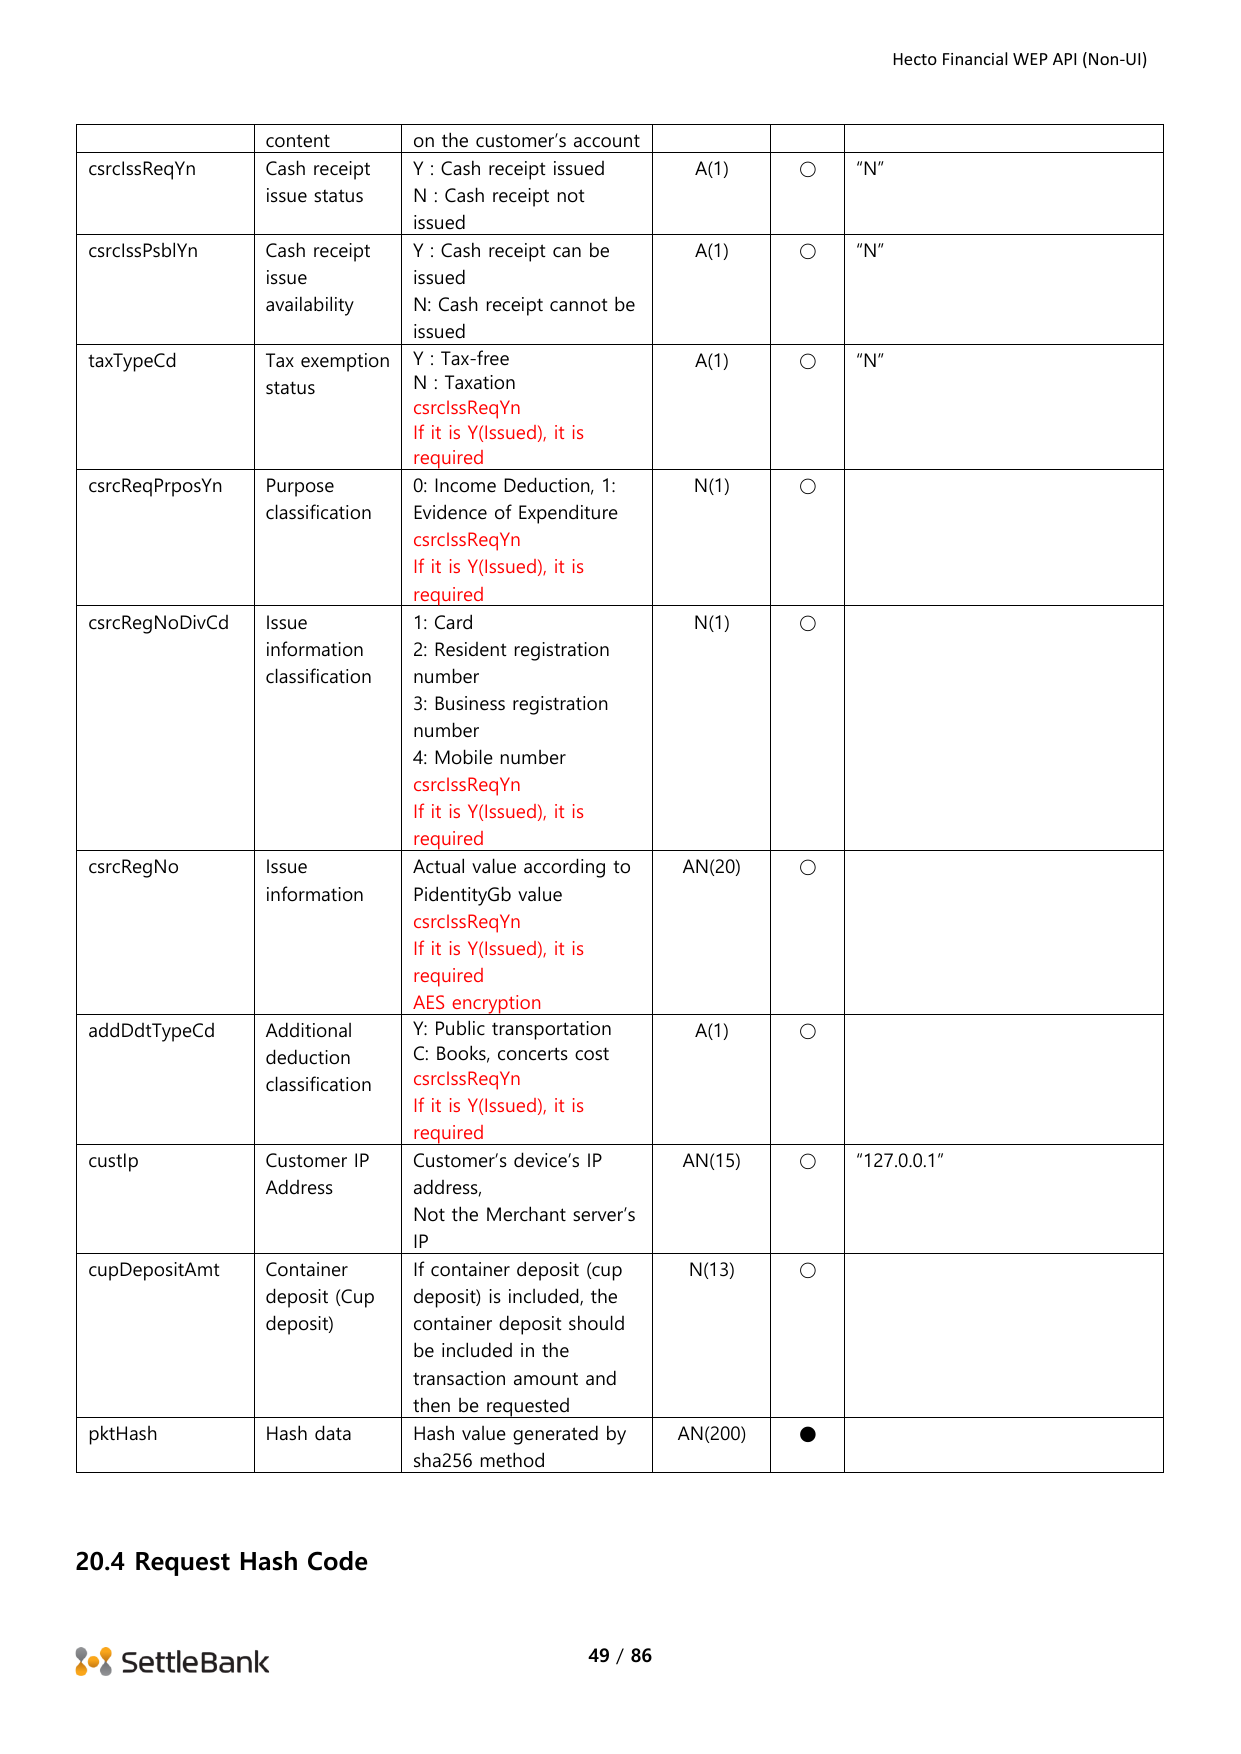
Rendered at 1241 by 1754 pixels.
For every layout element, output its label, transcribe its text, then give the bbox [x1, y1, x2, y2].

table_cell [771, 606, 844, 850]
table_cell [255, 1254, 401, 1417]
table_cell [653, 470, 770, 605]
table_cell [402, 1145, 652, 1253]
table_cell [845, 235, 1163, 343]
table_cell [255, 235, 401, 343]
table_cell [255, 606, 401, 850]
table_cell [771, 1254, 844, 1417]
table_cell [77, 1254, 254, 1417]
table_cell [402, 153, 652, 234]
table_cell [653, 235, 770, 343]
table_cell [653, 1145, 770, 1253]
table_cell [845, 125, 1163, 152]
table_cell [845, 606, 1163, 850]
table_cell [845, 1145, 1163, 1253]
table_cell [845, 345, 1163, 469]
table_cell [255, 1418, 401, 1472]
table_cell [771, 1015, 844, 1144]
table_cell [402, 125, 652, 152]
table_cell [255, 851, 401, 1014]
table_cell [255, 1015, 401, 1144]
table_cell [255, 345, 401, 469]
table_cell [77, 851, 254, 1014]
picture [75, 1647, 270, 1676]
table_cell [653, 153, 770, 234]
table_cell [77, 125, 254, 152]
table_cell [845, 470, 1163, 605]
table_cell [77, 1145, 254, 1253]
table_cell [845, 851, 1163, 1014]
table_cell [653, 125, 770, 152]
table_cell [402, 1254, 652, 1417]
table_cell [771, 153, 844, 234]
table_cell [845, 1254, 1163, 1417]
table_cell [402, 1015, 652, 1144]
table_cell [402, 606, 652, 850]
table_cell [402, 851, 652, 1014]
subtitle Request Hash Code [75, 1543, 1165, 1576]
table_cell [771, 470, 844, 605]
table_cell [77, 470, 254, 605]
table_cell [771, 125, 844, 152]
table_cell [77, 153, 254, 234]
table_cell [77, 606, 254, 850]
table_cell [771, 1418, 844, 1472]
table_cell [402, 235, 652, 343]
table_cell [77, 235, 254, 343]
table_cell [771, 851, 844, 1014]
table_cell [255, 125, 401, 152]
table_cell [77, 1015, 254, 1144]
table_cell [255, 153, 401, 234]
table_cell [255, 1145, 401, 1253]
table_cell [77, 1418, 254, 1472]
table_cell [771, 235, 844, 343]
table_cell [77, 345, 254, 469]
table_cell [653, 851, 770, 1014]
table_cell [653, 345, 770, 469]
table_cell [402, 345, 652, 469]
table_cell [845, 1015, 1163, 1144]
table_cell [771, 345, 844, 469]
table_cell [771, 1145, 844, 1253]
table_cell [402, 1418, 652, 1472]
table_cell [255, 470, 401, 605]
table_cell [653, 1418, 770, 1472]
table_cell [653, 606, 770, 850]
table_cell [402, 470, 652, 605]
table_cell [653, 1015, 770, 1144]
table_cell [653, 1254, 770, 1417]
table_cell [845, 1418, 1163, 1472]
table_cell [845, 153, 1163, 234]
